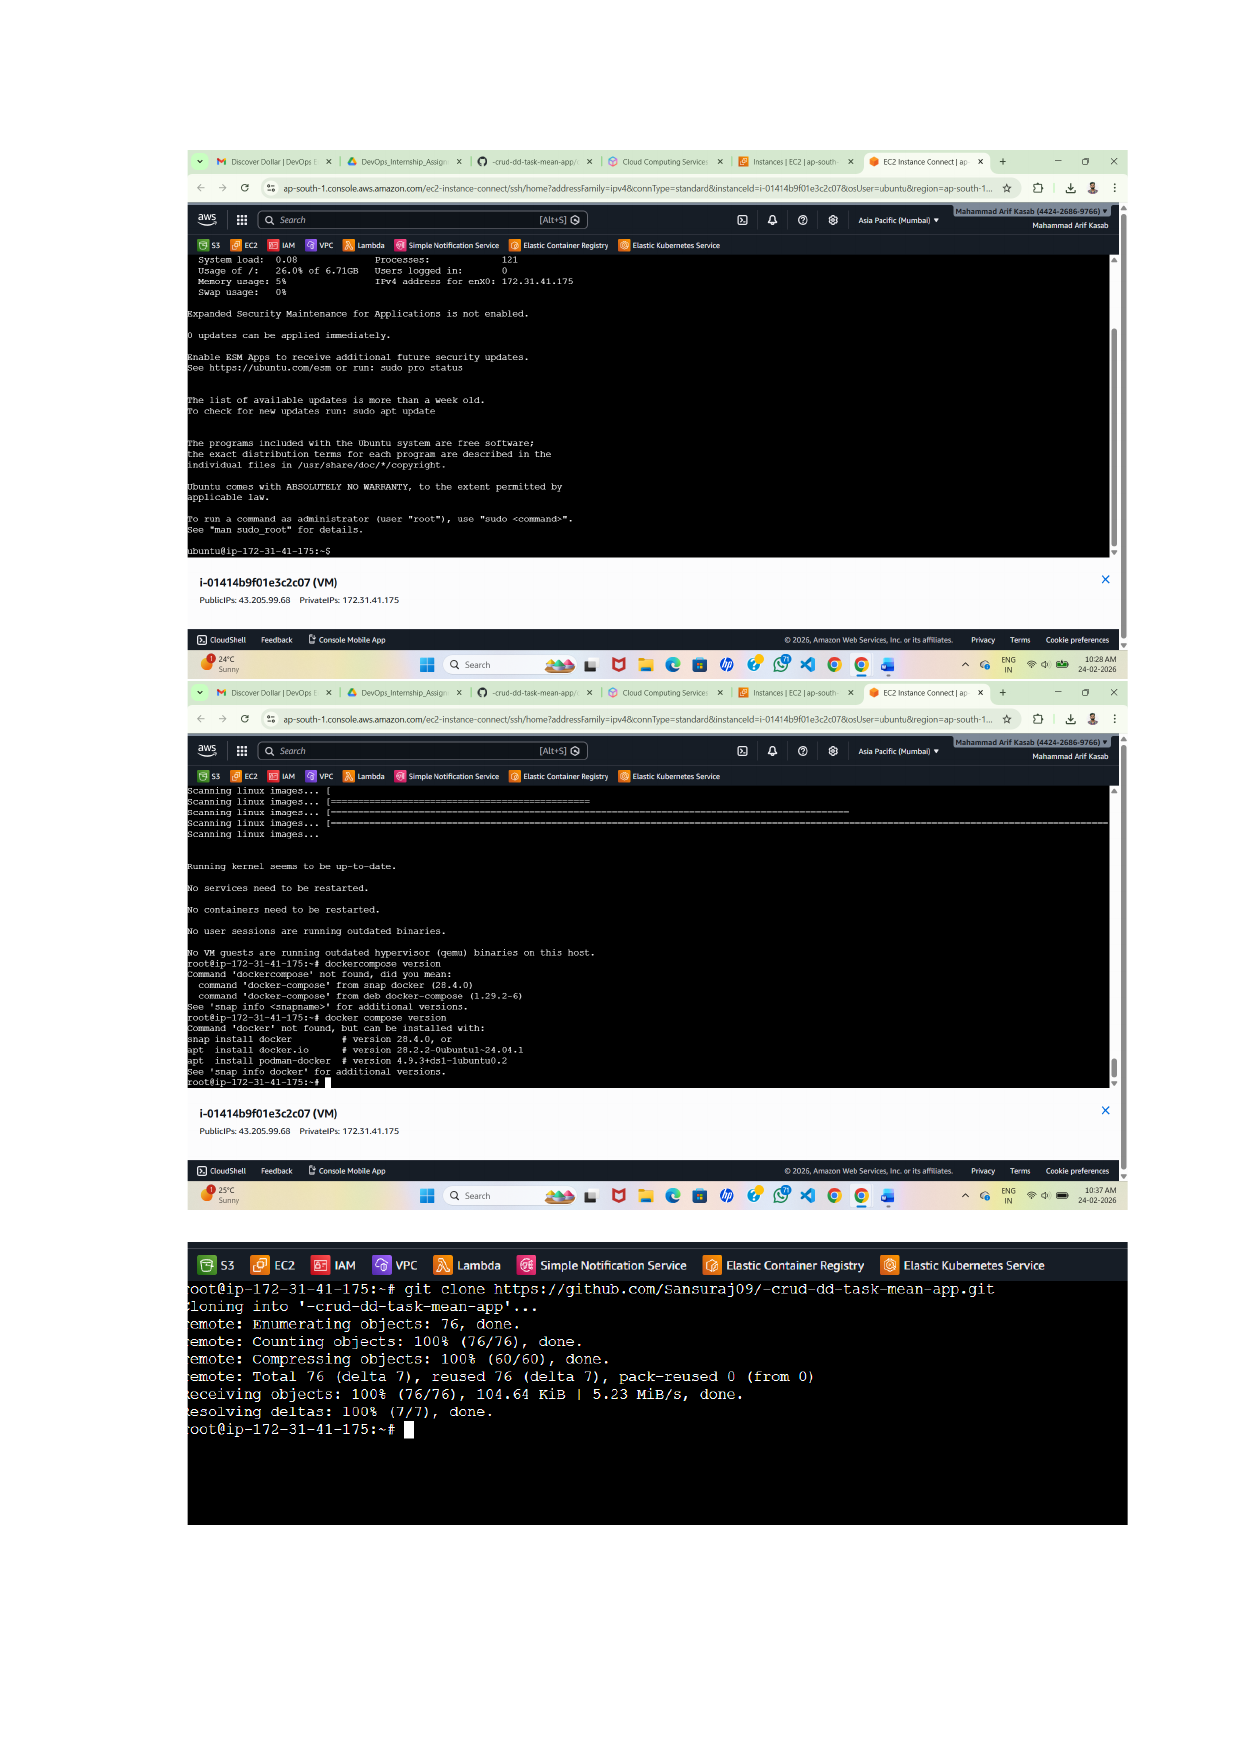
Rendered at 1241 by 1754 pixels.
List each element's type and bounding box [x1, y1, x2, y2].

picture [187, 681, 1128, 1210]
picture [187, 1242, 1128, 1525]
picture [187, 150, 1128, 679]
